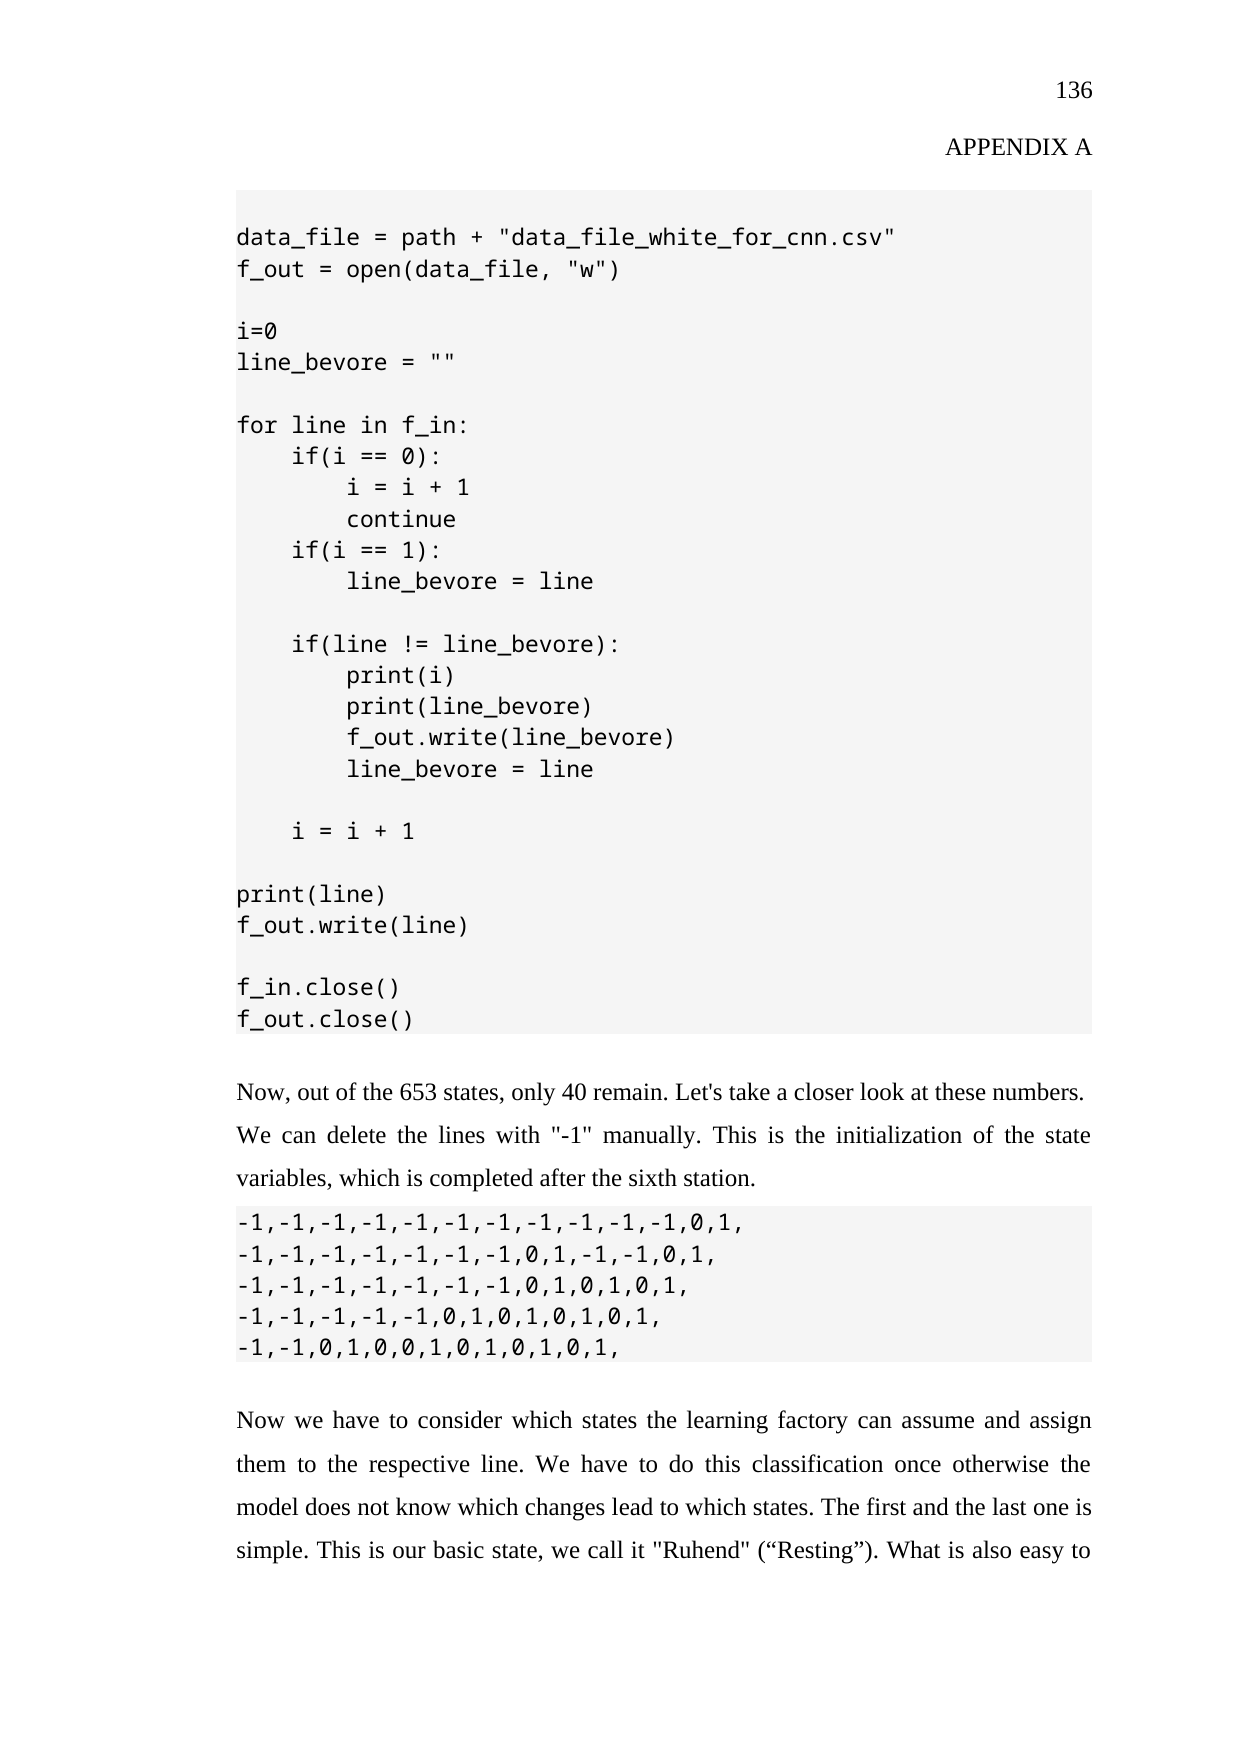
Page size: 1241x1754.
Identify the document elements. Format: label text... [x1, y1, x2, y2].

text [236, 1406, 1092, 1564]
text Now, out of the 653 states, only 40 remain. Let's take a closer look at these numbers. [236, 1077, 1092, 1106]
text -1,-1,0,1,0,0,1,0,1,0,1,0,1, [236, 1331, 1092, 1362]
text -1,-1,-1,-1,-1,-1,-1,-1,-1,-1,-1,0,1, [236, 1206, 1092, 1237]
text -1,-1,-1,-1,-1,-1,-1,0,1,0,1,0,1, [236, 1269, 1092, 1300]
text We can delete the lines with "-1" manually. This is the initialization of the state variables, which is completed after the sixth station. [236, 1120, 1092, 1192]
text -1,-1,-1,-1,-1,-1,-1,0,1,-1,-1,0,1, [236, 1237, 1092, 1269]
text -1,-1,-1,-1,-1,0,1,0,1,0,1,0,1, [236, 1300, 1092, 1331]
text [236, 190, 1092, 1034]
